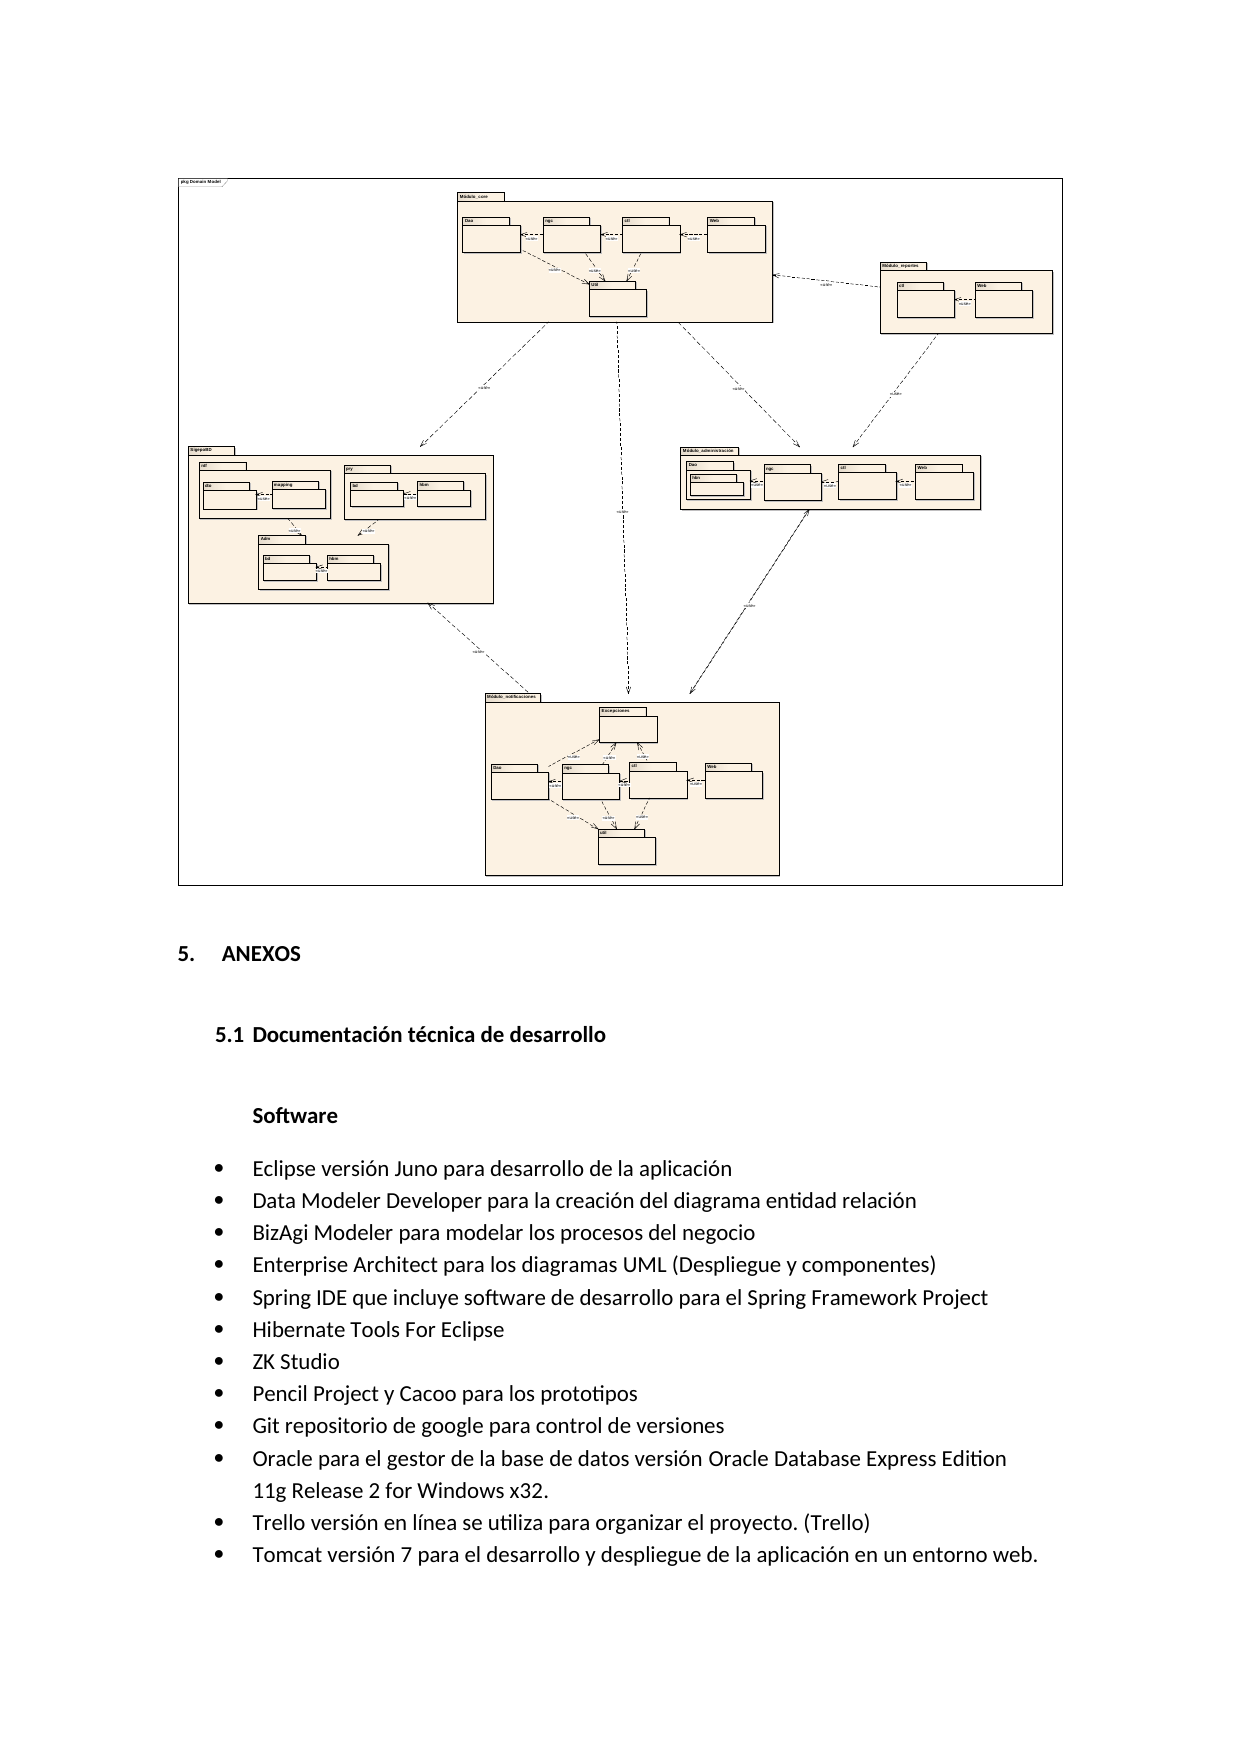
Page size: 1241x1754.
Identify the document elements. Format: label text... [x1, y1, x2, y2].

list Hibernate Tools For Eclipse [215, 1315, 1063, 1343]
list Trello versión en línea se utiliza para organizar el proyecto. (Trello) [215, 1508, 1063, 1536]
text Software [252, 1101, 1063, 1129]
list Enterprise Architect para los diagramas UML (Despliegue y componentes) [215, 1251, 1063, 1279]
list Tomcat versión 7 para el desarrollo y despliegue de la aplicación en un entorno web. [215, 1540, 1063, 1568]
list BizAgi Modeler para modelar los procesos del negocio [215, 1218, 1063, 1246]
list ZK Studio [215, 1347, 1063, 1375]
list Spring IDE que incluye software de desarrollo para el Spring Framework Project [215, 1283, 1063, 1311]
list Pencil Project y Cacoo para los prototipos [215, 1379, 1063, 1407]
list Eclipse versión Juno para desarrollo de la aplicación [215, 1154, 1063, 1182]
list Data Modeler Developer para la creación del diagrama entidad relación [215, 1186, 1063, 1214]
subtitle ANEXOS [177, 939, 1063, 967]
list Git repositorio de google para control de versiones [215, 1412, 1063, 1439]
list Oracle para el gestor de la base de datos versión Oracle Database Express Edition 11g Release 2 for Windows x32. [215, 1444, 1063, 1504]
subtitle Documentación técnica de desarrollo [215, 1020, 1063, 1048]
